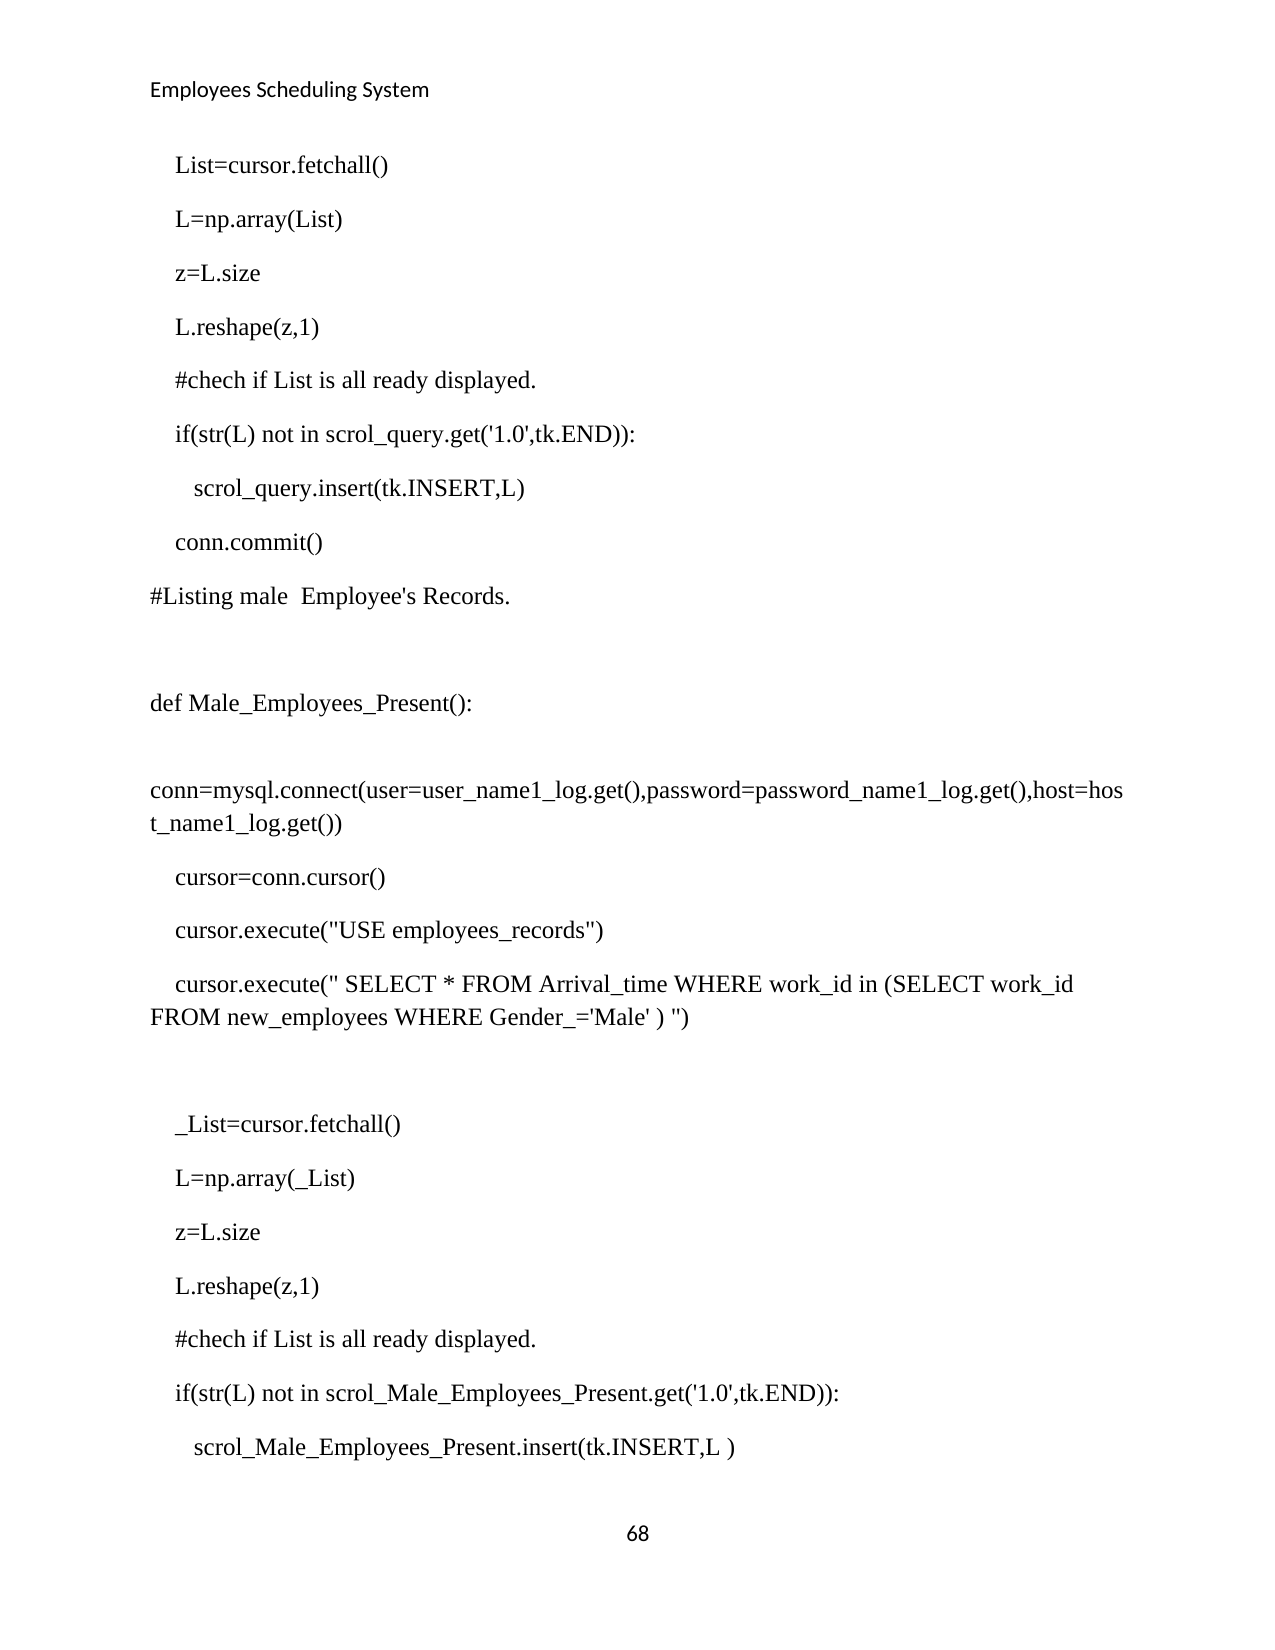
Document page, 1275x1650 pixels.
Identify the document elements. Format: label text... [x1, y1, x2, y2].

text List=cursor.fetchall() [150, 150, 1125, 179]
text cursor.execute("USE employees_records") [150, 915, 1125, 944]
text z=L.size [150, 258, 1125, 286]
text L=np.array(_List) [150, 1163, 1125, 1192]
text cursor=conn.cursor() [150, 862, 1125, 890]
text #Listing male Employee's Records. [150, 581, 1125, 609]
text def Male_Employees_Present(): [150, 688, 1125, 717]
text #chech if List is all ready displayed. [150, 1324, 1125, 1353]
text L=np.array(List) [150, 204, 1125, 233]
text scrol_query.insert(tk.INSERT,L) [150, 473, 1125, 502]
text cursor.execute(" SELECT * FROM Arrival_time WHERE work_id in (SELECT work_id FROM new_employees WHERE Gender_='Male' ) ") [150, 969, 1125, 1031]
text scrol_Male_Employees_Present.insert(tk.INSERT,L ) [150, 1432, 1125, 1461]
text L.reshape(z,1) [150, 1271, 1125, 1299]
text conn=mysql.connect(user=user_name1_log.get(),password=password_name1_log.get(),host=host_name1_log.get()) [150, 742, 1125, 836]
text if(str(L) not in scrol_query.get('1.0',tk.END)): [150, 419, 1125, 448]
text L.reshape(z,1) [150, 312, 1125, 340]
text #chech if List is all ready displayed. [150, 365, 1125, 394]
text _List=cursor.fetchall() [150, 1109, 1125, 1138]
text if(str(L) not in scrol_Male_Employees_Present.get('1.0',tk.END)): [150, 1378, 1125, 1407]
text z=L.size [150, 1217, 1125, 1246]
text conn.commit() [150, 527, 1125, 556]
